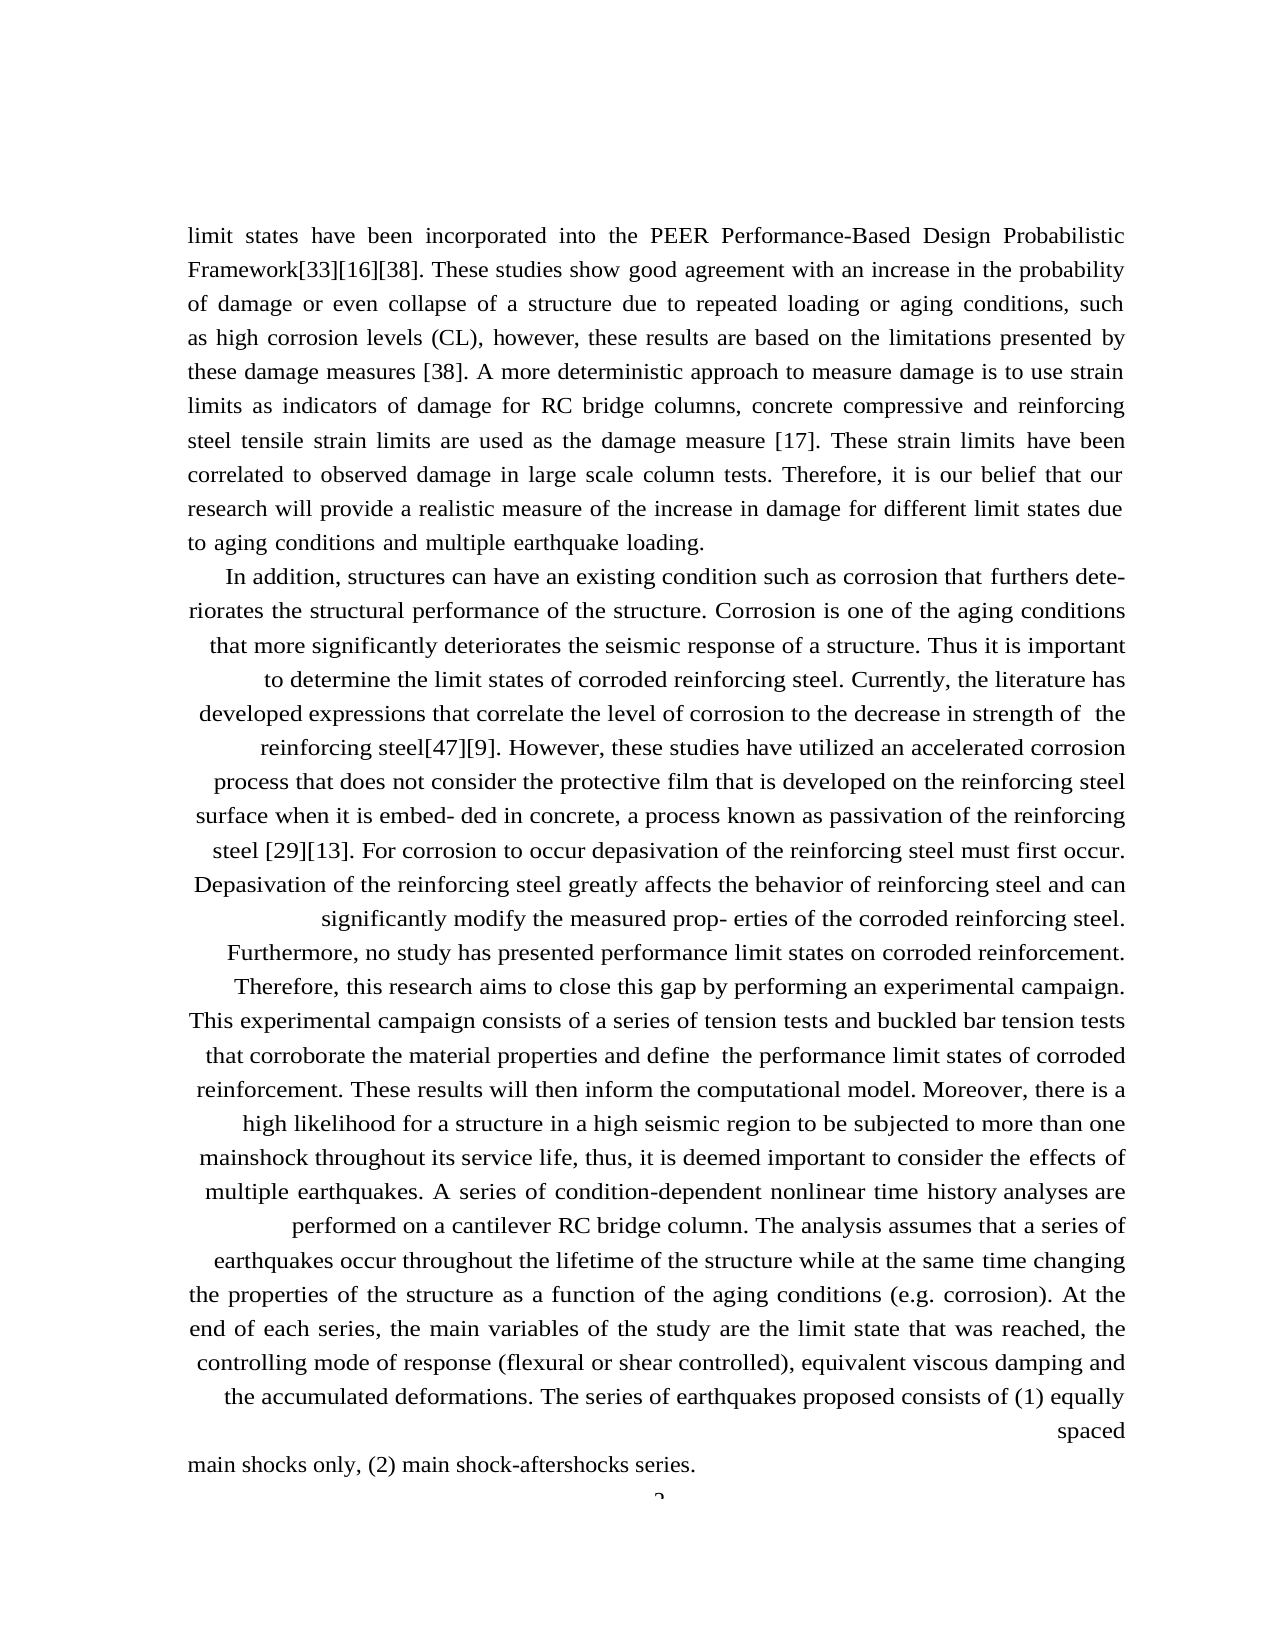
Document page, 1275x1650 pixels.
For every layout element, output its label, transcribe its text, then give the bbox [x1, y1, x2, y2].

text In addition, structures can have an existing condition such as corrosion that furthers dete- riorates the structural performance of the structure. Corrosion is one of the aging conditions that more significantly deteriorates the seismic response of a structure. Thus it is important to determine the limit states of corroded reinforcing steel. Currently, the literature has developed expressions that correlate the level of corrosion to the decrease in strength of the reinforcing steel[47][9]. However, these studies have utilized an accelerated corrosion process that does not consider the protective film that is developed on the reinforcing steel surface when it is embed- ded in concrete, a process known as passivation of the reinforcing steel [29][13]. For corrosion to occur depasivation of the reinforcing steel must first occur. Depasivation of the reinforcing steel greatly affects the behavior of reinforcing steel and can significantly modify the measured prop- erties of the corroded reinforcing steel. Furthermore, no study has presented performance limit states on corroded reinforcement. Therefore, this research aims to close this gap by performing an experimental campaign. This experimental campaign consists of a series of tension tests and buckled bar tension tests that corroborate the material properties and define the performance limit states of corroded reinforcement. These results will then inform the computational model. Moreover, there is a high likelihood for a structure in a high seismic region to be subjected to more than one mainshock throughout its service life, thus, it is deemed important to consider the effects of multiple earthquakes. A series of condition-dependent nonlinear time history analyses are performed on a cantilever RC bridge column. The analysis assumes that a series of earthquakes occur throughout the lifetime of the structure while at the same time changing the properties of the structure as a function of the aging conditions (e.g. corrosion). At the end of each series, the main variables of the study are the limit state that was reached, the controlling mode of response (flexural or shear controlled), equivalent viscous damping and the accumulated deformations. The series of earthquakes proposed consists of (1) equally spaced [187, 563, 1125, 1444]
text limit states have been incorporated into the PEER Performance-Based Design Probabilistic Framework[33][16][38]. These studies show good agreement with an increase in the probability of damage or even collapse of a structure due to repeated loading or aging conditions, such as high corrosion levels (CL), however, these results are based on the limitations presented by these damage measures [38]. A more deterministic approach to measure damage is to use strain limits as indicators of damage for RC bridge columns, concrete compressive and reinforcing steel tensile strain limits are used as the damage measure [17]. These strain limits have been correlated to observed damage in large scale column tests. Therefore, it is our belief that our research will provide a realistic measure of the increase in damage for different limit states due to aging conditions and multiple earthquake loading. [187, 222, 1125, 556]
text main shocks only, (2) main shock-aftershocks series. [187, 1452, 1200, 1478]
